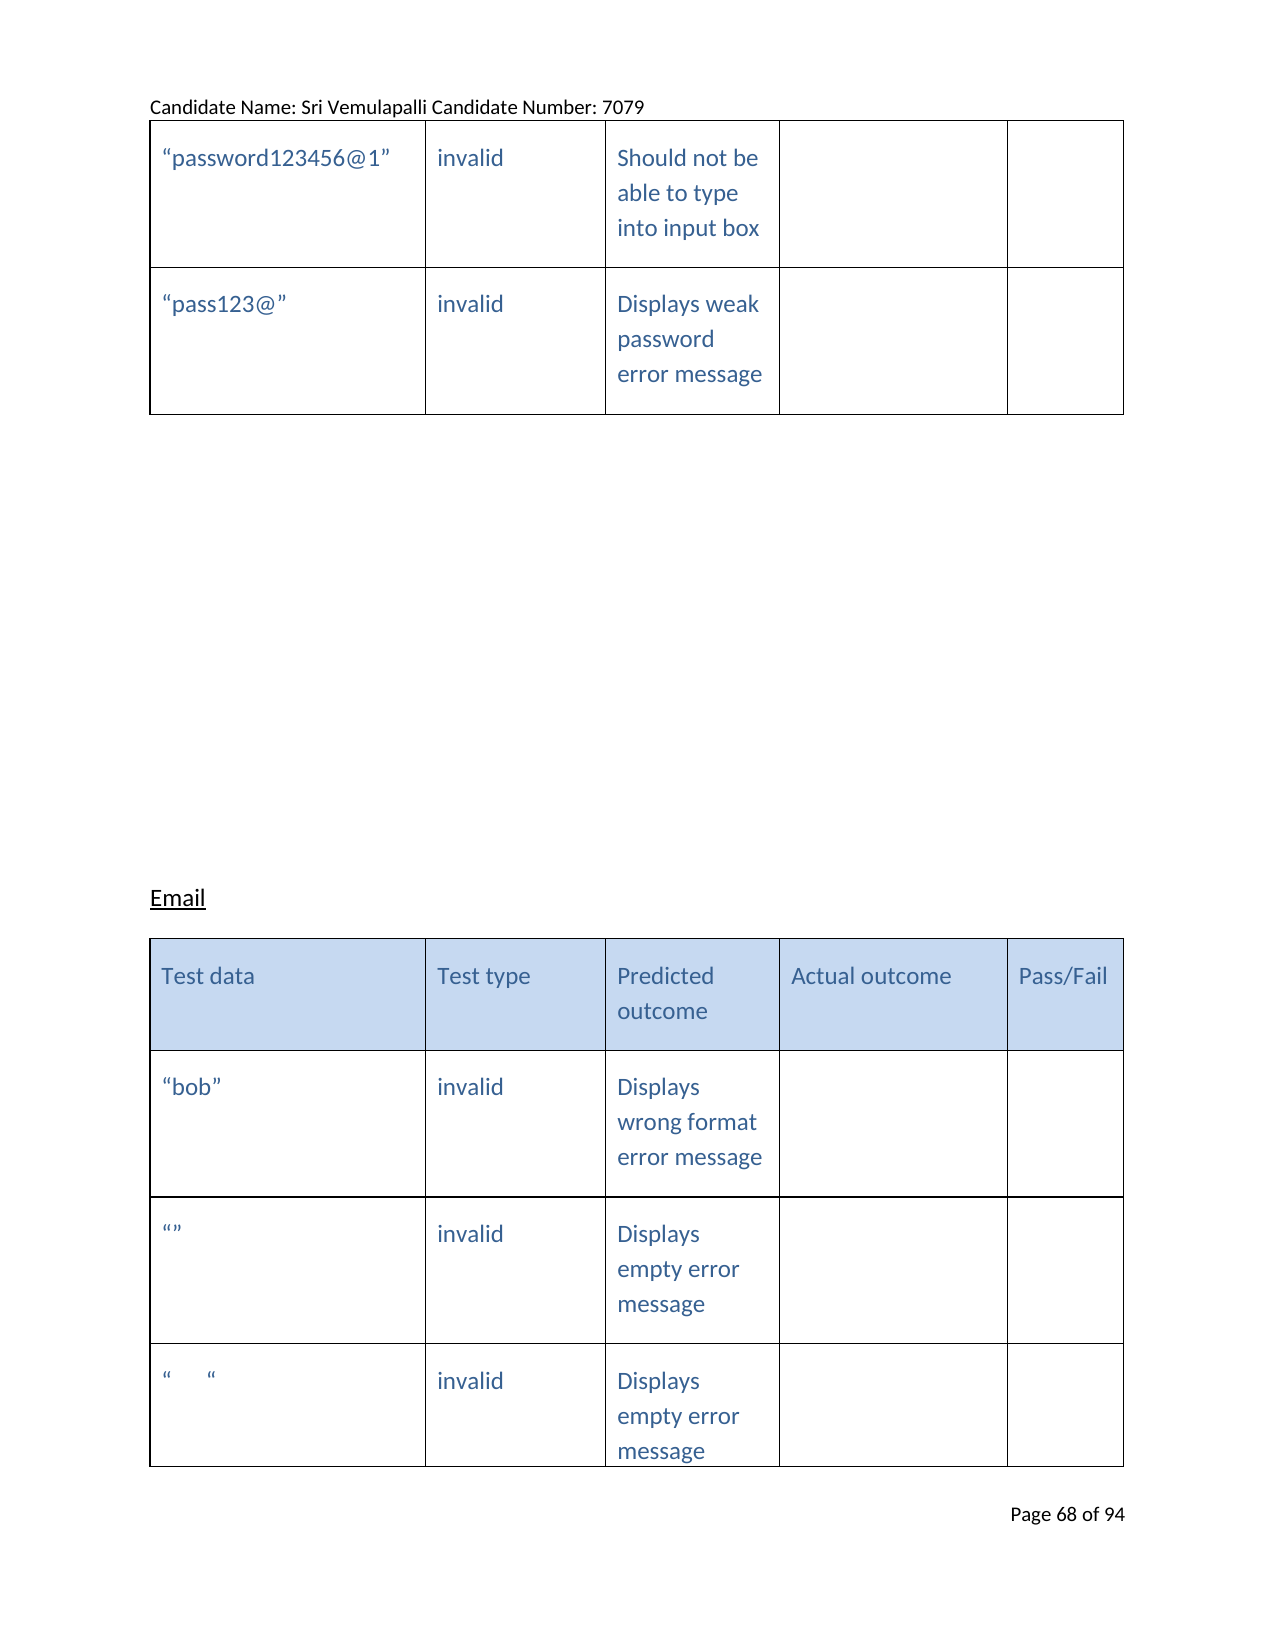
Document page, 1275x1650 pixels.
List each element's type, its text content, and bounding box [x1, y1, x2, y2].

table_cell invalid [426, 1051, 605, 1196]
table_cell “pass123@” [151, 268, 425, 413]
table_header Test data [151, 939, 425, 1050]
table_cell Displays empty error message [606, 1198, 779, 1343]
table_cell [1008, 121, 1123, 267]
table_cell invalid [426, 268, 605, 413]
table_cell Displays weak password error message [606, 268, 779, 413]
table_header Actual outcome [780, 939, 1007, 1050]
table_cell [780, 1198, 1007, 1343]
table_cell [1008, 1051, 1123, 1196]
table_cell Displays empty error message [606, 1344, 779, 1466]
table_cell [780, 268, 1007, 413]
table_cell [780, 1051, 1007, 1196]
table_cell “password123456@1” [151, 121, 425, 267]
table_cell [780, 1344, 1007, 1466]
table_cell “ “ [151, 1344, 425, 1466]
table_header Pass/Fail [1008, 939, 1123, 1050]
table_cell “bob” [151, 1051, 425, 1196]
text Email [150, 882, 1125, 913]
table_cell Displays wrong format error message [606, 1051, 779, 1196]
table_header Predicted outcome [606, 939, 779, 1050]
table_cell [1008, 1344, 1123, 1466]
table_cell [1008, 268, 1123, 413]
table_cell invalid [426, 121, 605, 267]
table_header Test type [426, 939, 605, 1050]
table_cell [780, 121, 1007, 267]
table_cell “” [151, 1198, 425, 1343]
table_cell invalid [426, 1198, 605, 1343]
table_cell Should not be able to type into input box [606, 121, 779, 267]
table_cell invalid [426, 1344, 605, 1466]
table_cell [1008, 1198, 1123, 1343]
